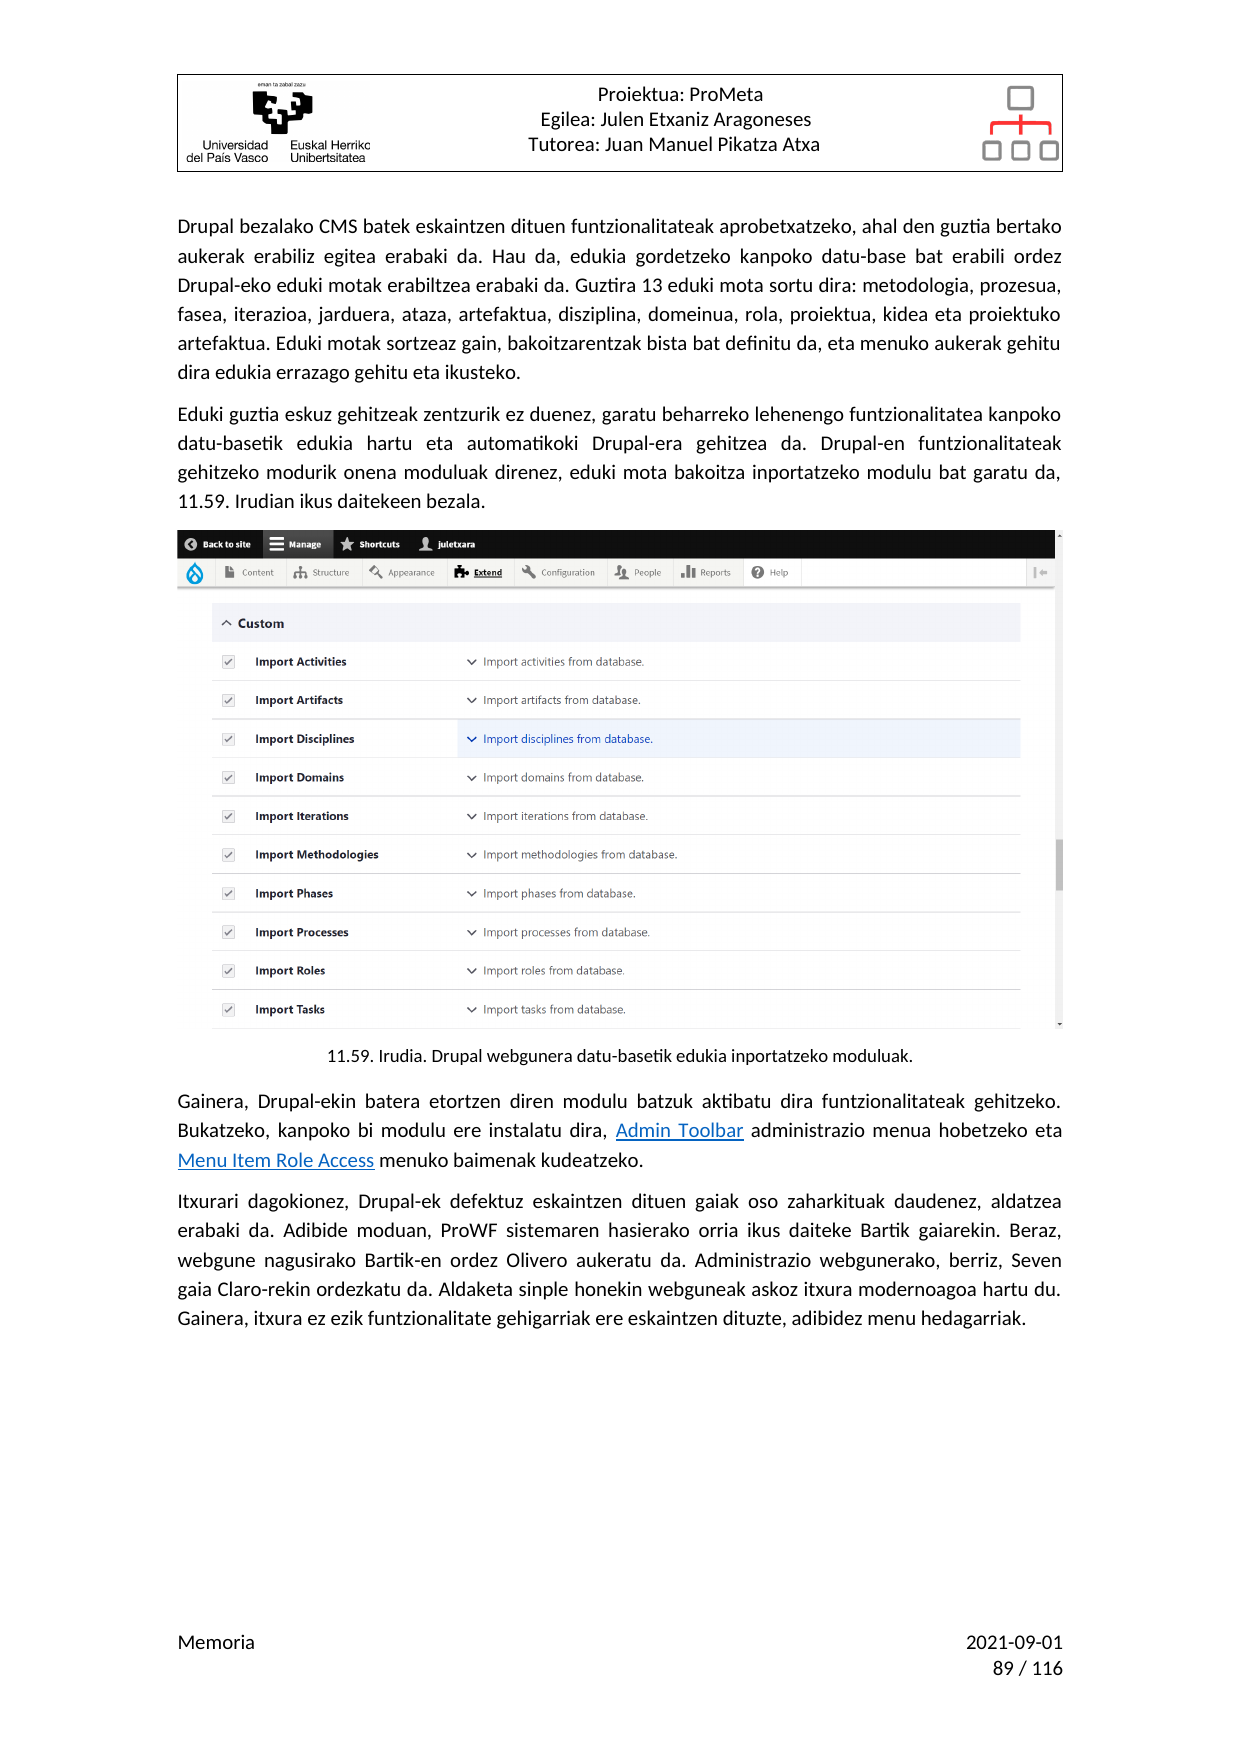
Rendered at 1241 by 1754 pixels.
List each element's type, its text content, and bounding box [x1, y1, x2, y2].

picture [182, 81, 370, 162]
picture [177, 530, 1063, 1029]
picture [978, 80, 1060, 162]
text Itxurari dagokionez, Drupal-ek defektuz eskaintzen dituen gaiak oso zaharkituak daudenez, aldatzea erabaki da. Adibide moduan, ProWF sistemaren hasierako orria ikus daiteke Bartik gaiarekin. Beraz, webgune nagusirako Bartik-en ordez Olivero aukeratu da. Administrazio webgunerako, berriz, Seven gaia Claro-rekin ordezkatu da. Aldaketa sinple honekin webguneak askoz itxura modernoagoa hartu du. Gainera, itxura ez ezik funtzionalitate gehigarriak ere eskaintzen dituzte, adibidez menu hedagarriak. [177, 1188, 1063, 1331]
text Drupal bezalako CMS batek eskaintzen dituen funtzionalitateak aprobetxatzeko, ahal den guztia bertako aukerak erabiliz egitea erabaki da. Hau da, edukia gordetzeko kanpoko datu-base bat erabili ordez Drupal-eko eduki motak erabiltzea erabaki da. Guztira 13 eduki mota sortu dira: metodologia, prozesua, fasea, iterazioa, jarduera, ataza, artefaktua, disziplina, domeinua, rola, proiektua, kidea eta proiektuko artefaktua. Eduki motak sortzeaz gain, bakoitzarentzak bista bat definitu da, eta menuko aukerak gehitu dira edukia errazago gehitu eta ikusteko. [177, 214, 1063, 385]
text Gainera, Drupal-ekin batera etortzen diren modulu batzuk aktibatu dira funtzionalitateak gehitzeko. Bukatzeko, kanpoko bi modulu ere instalatu dira, Admin Toolbar administrazio menua hobetzeko eta Menu Item Role Access menuko baimenak kudeatzeko. [177, 1088, 1063, 1172]
